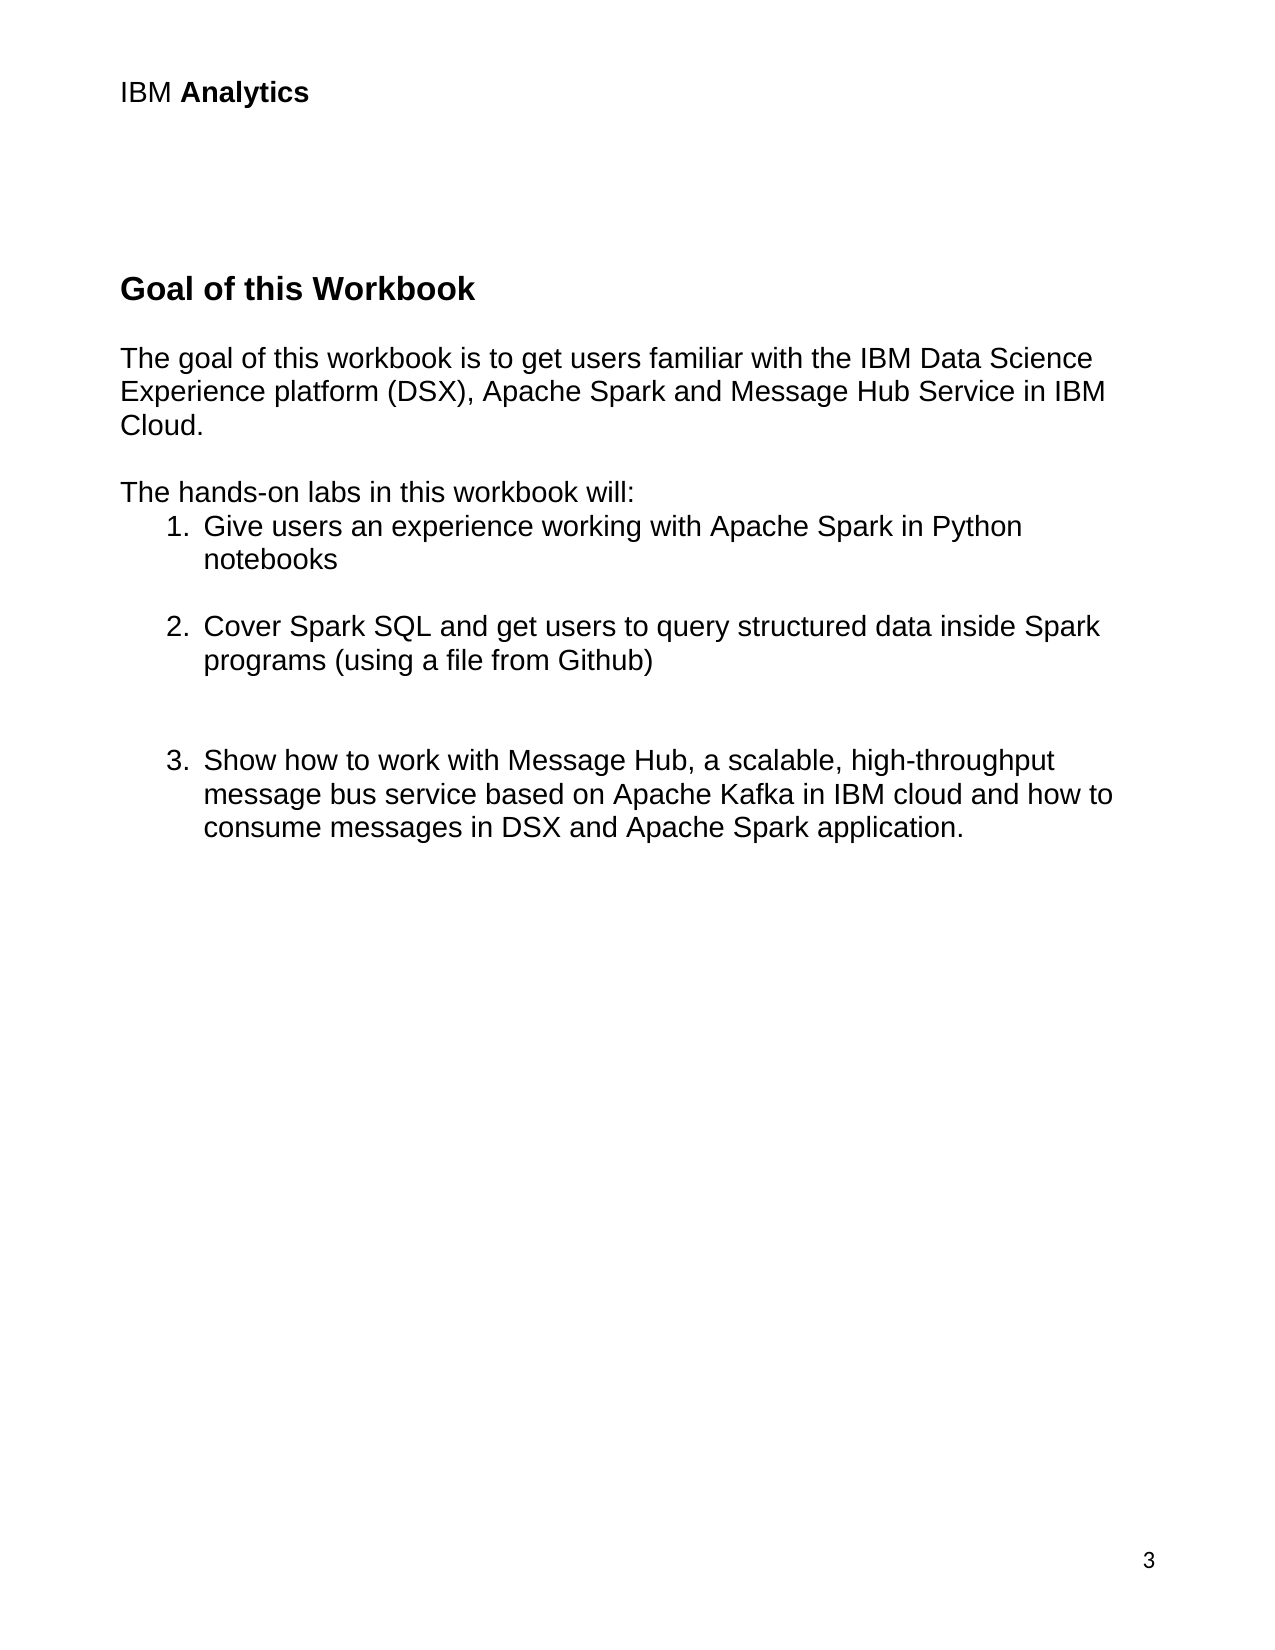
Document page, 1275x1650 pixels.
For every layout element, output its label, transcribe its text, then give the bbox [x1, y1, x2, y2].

list Give users an experience working with Apache Spark in Python notebooks [166, 508, 1155, 576]
list Cover Spark SQL and get users to query structured data inside Spark programs (using a file from Github) [166, 609, 1155, 676]
text The goal of this workbook is to get users familiar with the IBM Data Science Experience platform (DSX), Apache Spark and Message Hub Service in IBM Cloud. [120, 341, 1155, 441]
list Show how to work with Message Hub, a scalable, high-throughput message bus service based on Apache Kafka in IBM cloud and how to consume messages in DSX and Apache Spark application. [166, 743, 1155, 844]
text The hands-on labs in this workbook will: [120, 475, 1155, 508]
text Goal of this Workbook [120, 269, 1155, 307]
